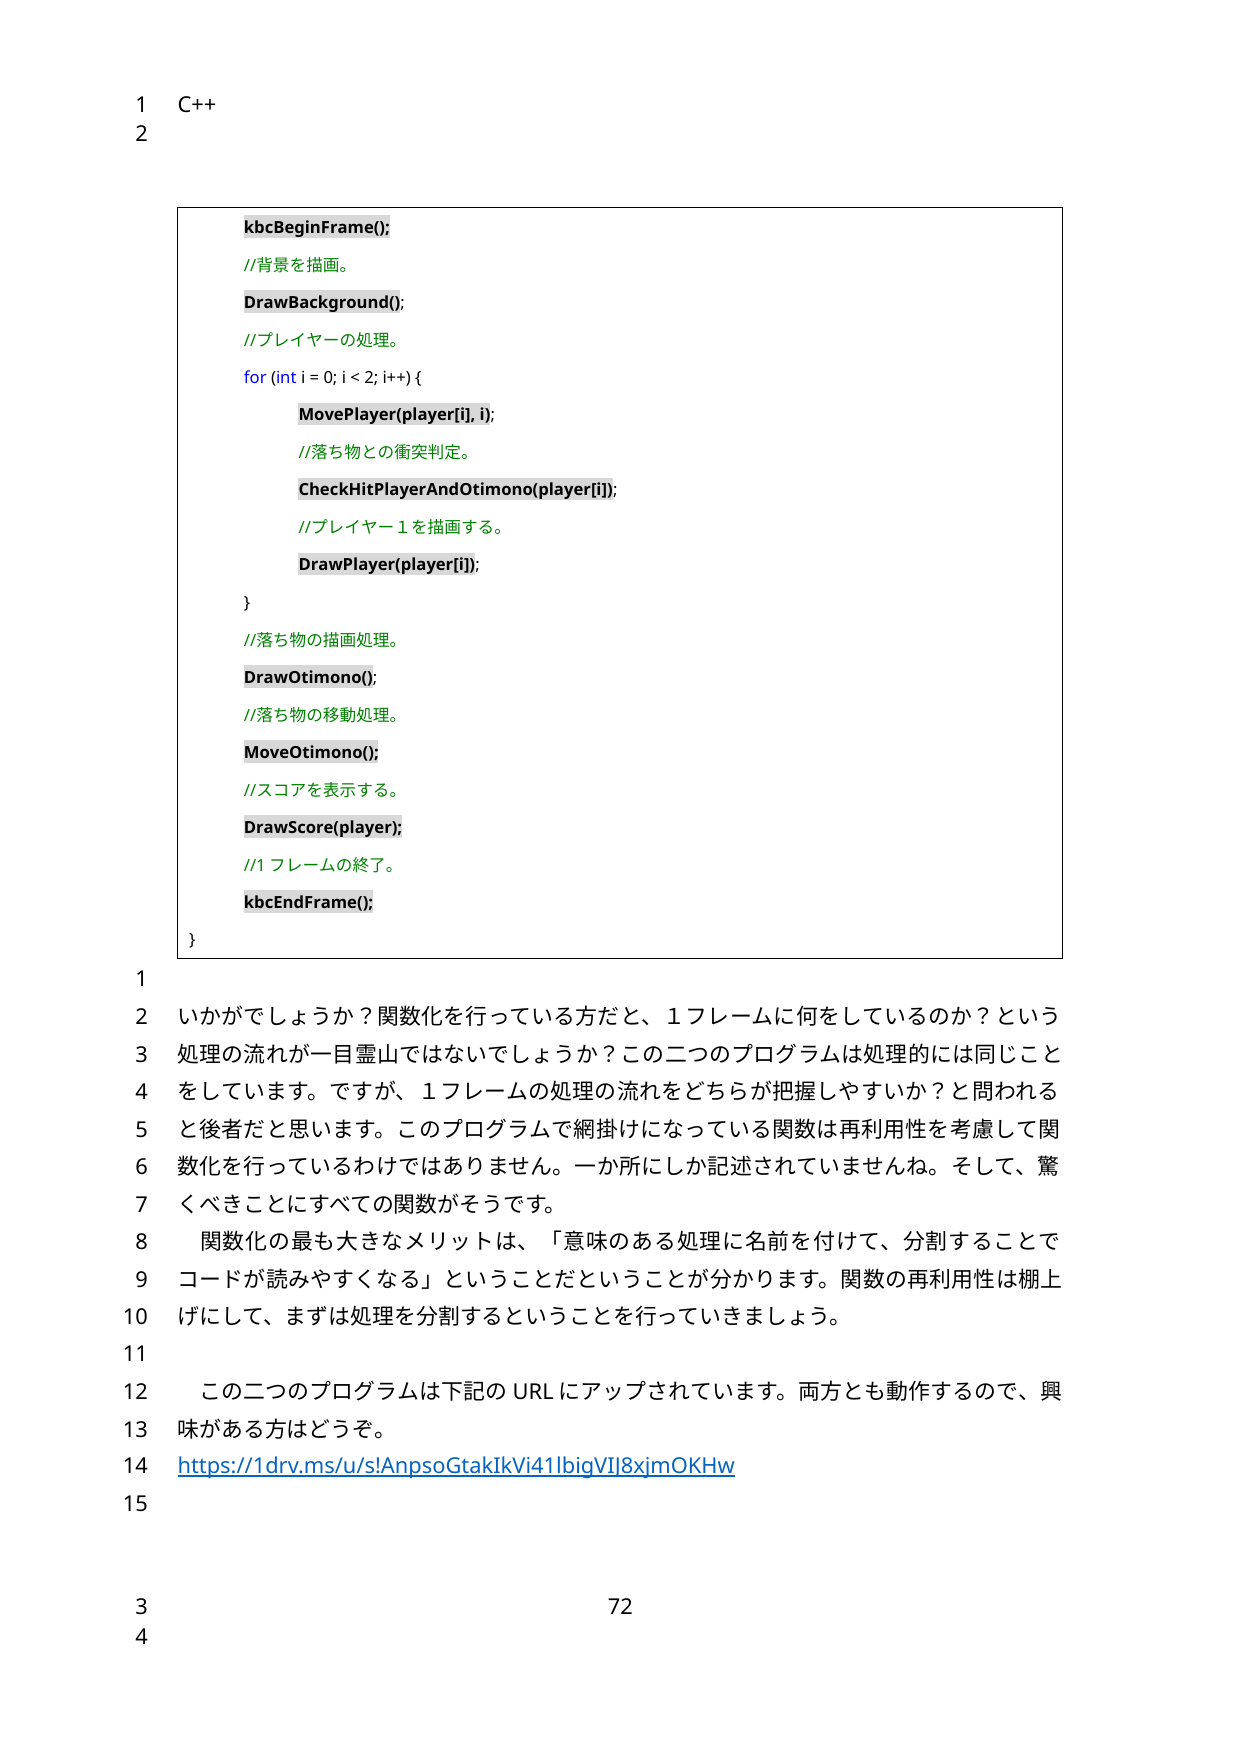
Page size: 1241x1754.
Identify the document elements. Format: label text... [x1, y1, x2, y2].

text 関数化の最も大きなメリットは、「意味のある処理に名前を付けて、分割することでコードが読みやすくなる」ということだということが分かります。関数の再利用性は棚上げにして、まずは処理を分割するということを行っていきましょう。 [177, 1221, 1063, 1334]
text いかがでしょうか？関数化を行っている方だと、１フレームに何をしているのか？という処理の流れが一目霊山ではないでしょうか？この二つのプログラムは処理的には同じことをしています。ですが、１フレームの処理の流れをどちらが把握しやすいか？と問われると後者だと思います。このプログラムで網掛けになっている関数は再利用性を考慮して関数化を行っているわけではありません。一か所にしか記述されていませんね。そして、驚くべきことにすべての関数がそうです。 [177, 996, 1063, 1221]
text この二つのプログラムは下記のURLにアップされています。両方とも動作するので、興味がある方はどうぞ。 [177, 1371, 1063, 1446]
text https://1drv.ms/u/s!AnpsoGtakIkVi41lbigVIJ8xjmOKHw [177, 1446, 1063, 1484]
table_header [178, 208, 1062, 958]
